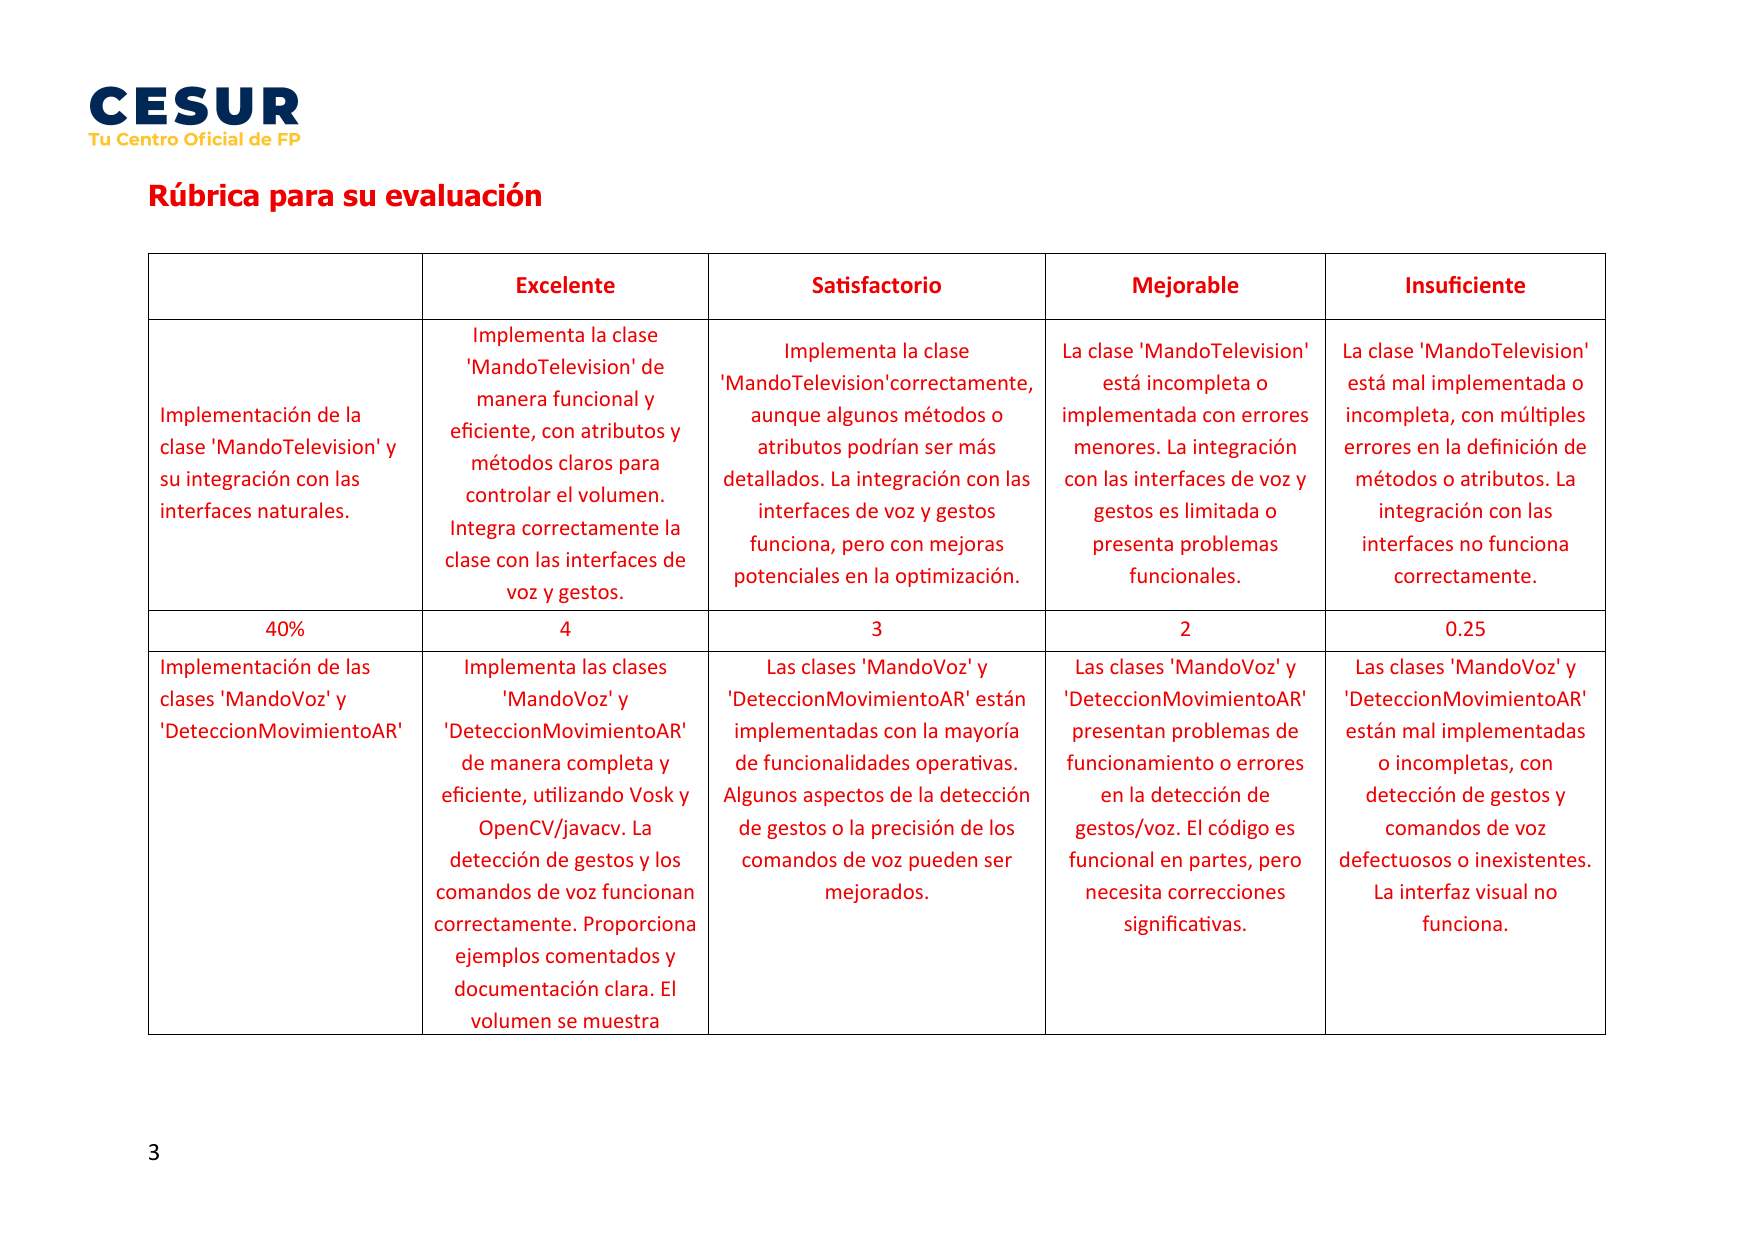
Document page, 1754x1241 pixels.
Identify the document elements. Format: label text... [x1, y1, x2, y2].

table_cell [709, 652, 1045, 1034]
table_cell 40% [149, 611, 422, 651]
table_header Mejorable [1046, 254, 1325, 319]
table_cell La clase 'MandoTelevision' está incompleta o implementada con errores menores. La integración con las interfaces de voz y gestos es limitada o presenta problemas funcionales. [1046, 320, 1325, 609]
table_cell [423, 652, 708, 1034]
table_cell Implementa la clase 'MandoTelevision' de manera funcional y eficiente, con atributos y métodos claros para controlar el volumen. Integra correctamente la clase con las interfaces de voz y gestos. [423, 320, 708, 609]
table_header Satisfactorio [709, 254, 1045, 319]
picture [0, 27, 1211, 1241]
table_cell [1326, 652, 1605, 1034]
table_cell Implementa la clase 'MandoTelevision'correctamente, aunque algunos métodos o atributos podrían ser más detallados. La integración con las interfaces de voz y gestos funciona, pero con mejoras potenciales en la optimización. [709, 320, 1045, 609]
table_cell 4 [423, 611, 708, 651]
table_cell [1046, 652, 1325, 1034]
table_header [149, 254, 422, 319]
table_cell 0.25 [1326, 611, 1605, 651]
table_cell Implementación de la clase 'MandoTelevision' y su integración con las interfaces naturales. [149, 320, 422, 609]
table_cell 2 [1046, 611, 1325, 651]
table_header Excelente [423, 254, 708, 319]
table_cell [149, 652, 422, 1034]
table_header Insuficiente [1326, 254, 1605, 319]
table_cell La clase 'MandoTelevision' está mal implementada o incompleta, con múltiples errores en la definición de métodos o atributos. La integración con las interfaces no funciona correctamente. [1326, 320, 1605, 609]
subtitle Rúbrica para su evaluación [148, 177, 1606, 212]
table_cell 3 [709, 611, 1045, 651]
